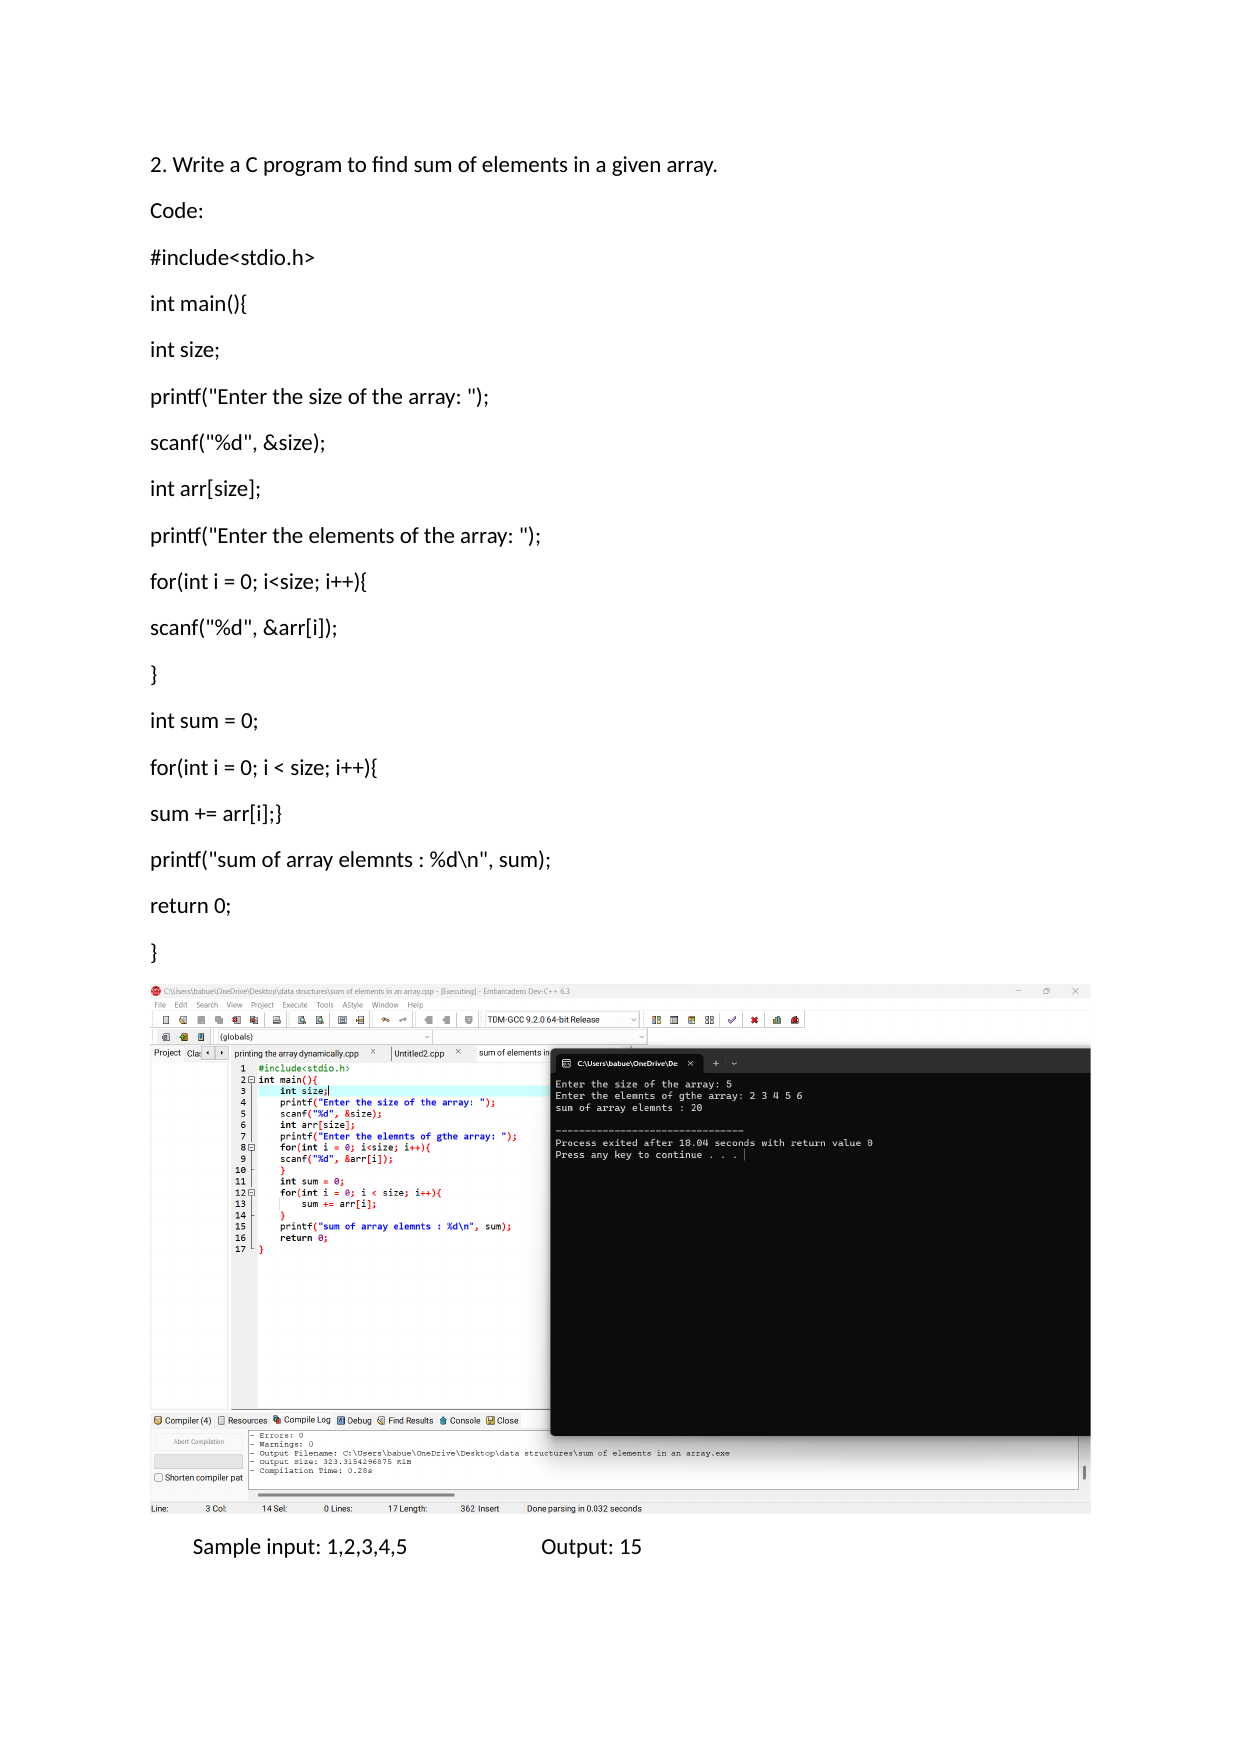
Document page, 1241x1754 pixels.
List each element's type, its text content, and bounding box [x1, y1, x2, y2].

text int arr[size]; [150, 474, 1090, 502]
text 2. Write a C program to find sum of elements in a given array. [150, 150, 1090, 178]
text printf("sum of array elemnts : %d\n", sum); [150, 845, 1090, 873]
text printf("Enter the size of the array: "); [150, 382, 1090, 410]
text int main(){ [150, 289, 1090, 317]
text return 0; [150, 892, 1090, 920]
text #include<stdio.h> [150, 243, 1090, 271]
text sum += arr[i];} [150, 799, 1090, 827]
picture [150, 984, 1091, 1514]
text int size; [150, 335, 1090, 363]
text } [150, 660, 1090, 688]
text Code: [150, 196, 1090, 224]
text for(int i = 0; i<size; i++){ [150, 567, 1090, 595]
text scanf("%d", &size); [150, 428, 1090, 456]
text printf("Enter the elements of the array: "); [150, 521, 1090, 549]
text Sample input: 1,2,3,4,5 Output: 15 [150, 1532, 1090, 1560]
text int sum = 0; [150, 706, 1090, 734]
text scanf("%d", &arr[i]); [150, 613, 1090, 642]
text for(int i = 0; i < size; i++){ [150, 753, 1090, 781]
text } [150, 938, 1090, 966]
